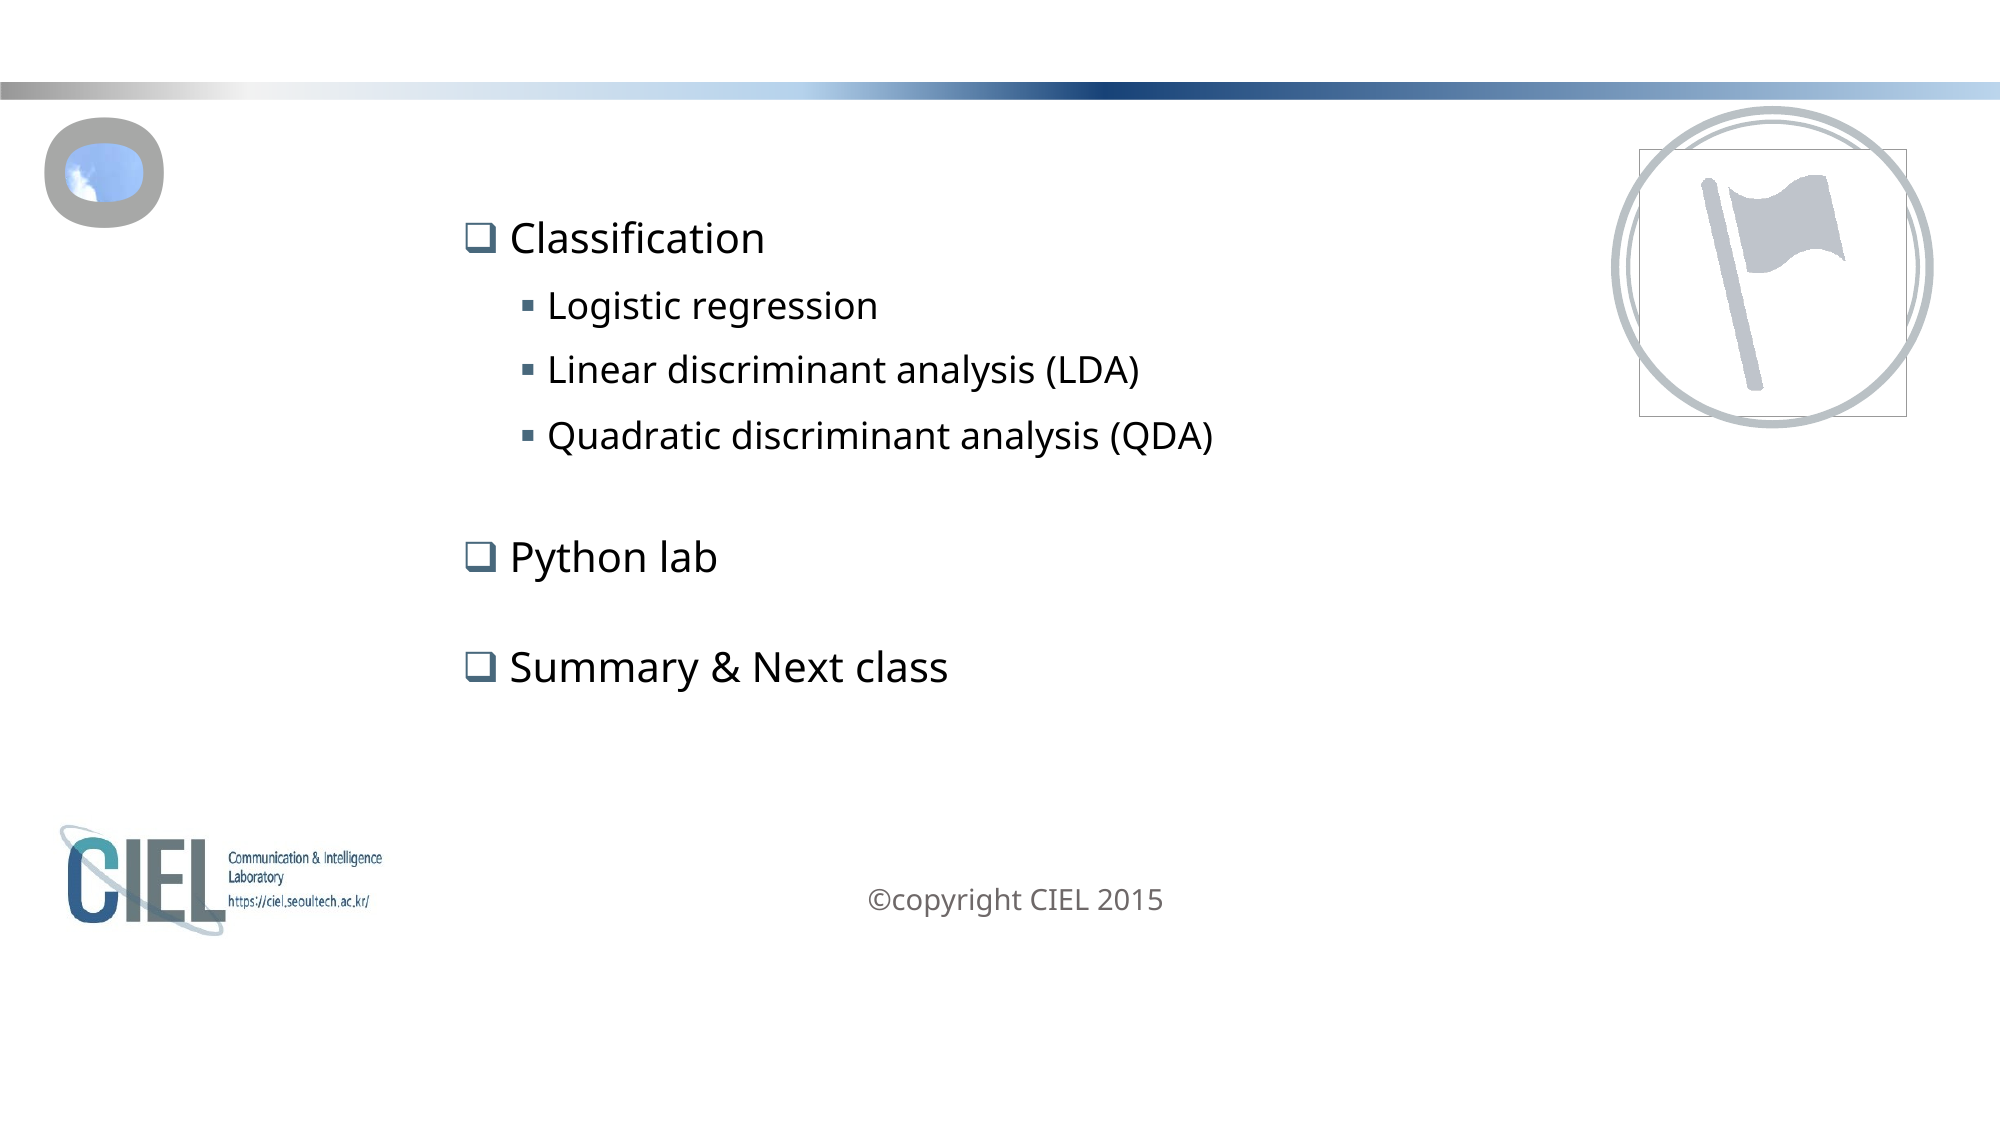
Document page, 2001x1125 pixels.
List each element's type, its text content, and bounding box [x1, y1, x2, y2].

list Python lab [462, 528, 1977, 585]
table_cell 05/19 [1640, 150, 1906, 194]
picture [53, 815, 402, 940]
picture [0, 82, 2000, 240]
list Logistic regression [519, 268, 1977, 332]
text ©copyright CIEL 2015 [402, 879, 1861, 919]
list Summary & Next class [462, 638, 1977, 694]
list Linear discriminant analysis (LDA) [519, 332, 1977, 396]
list Classification [462, 194, 1977, 268]
list Quadratic discriminant analysis (QDA) [519, 396, 1977, 463]
